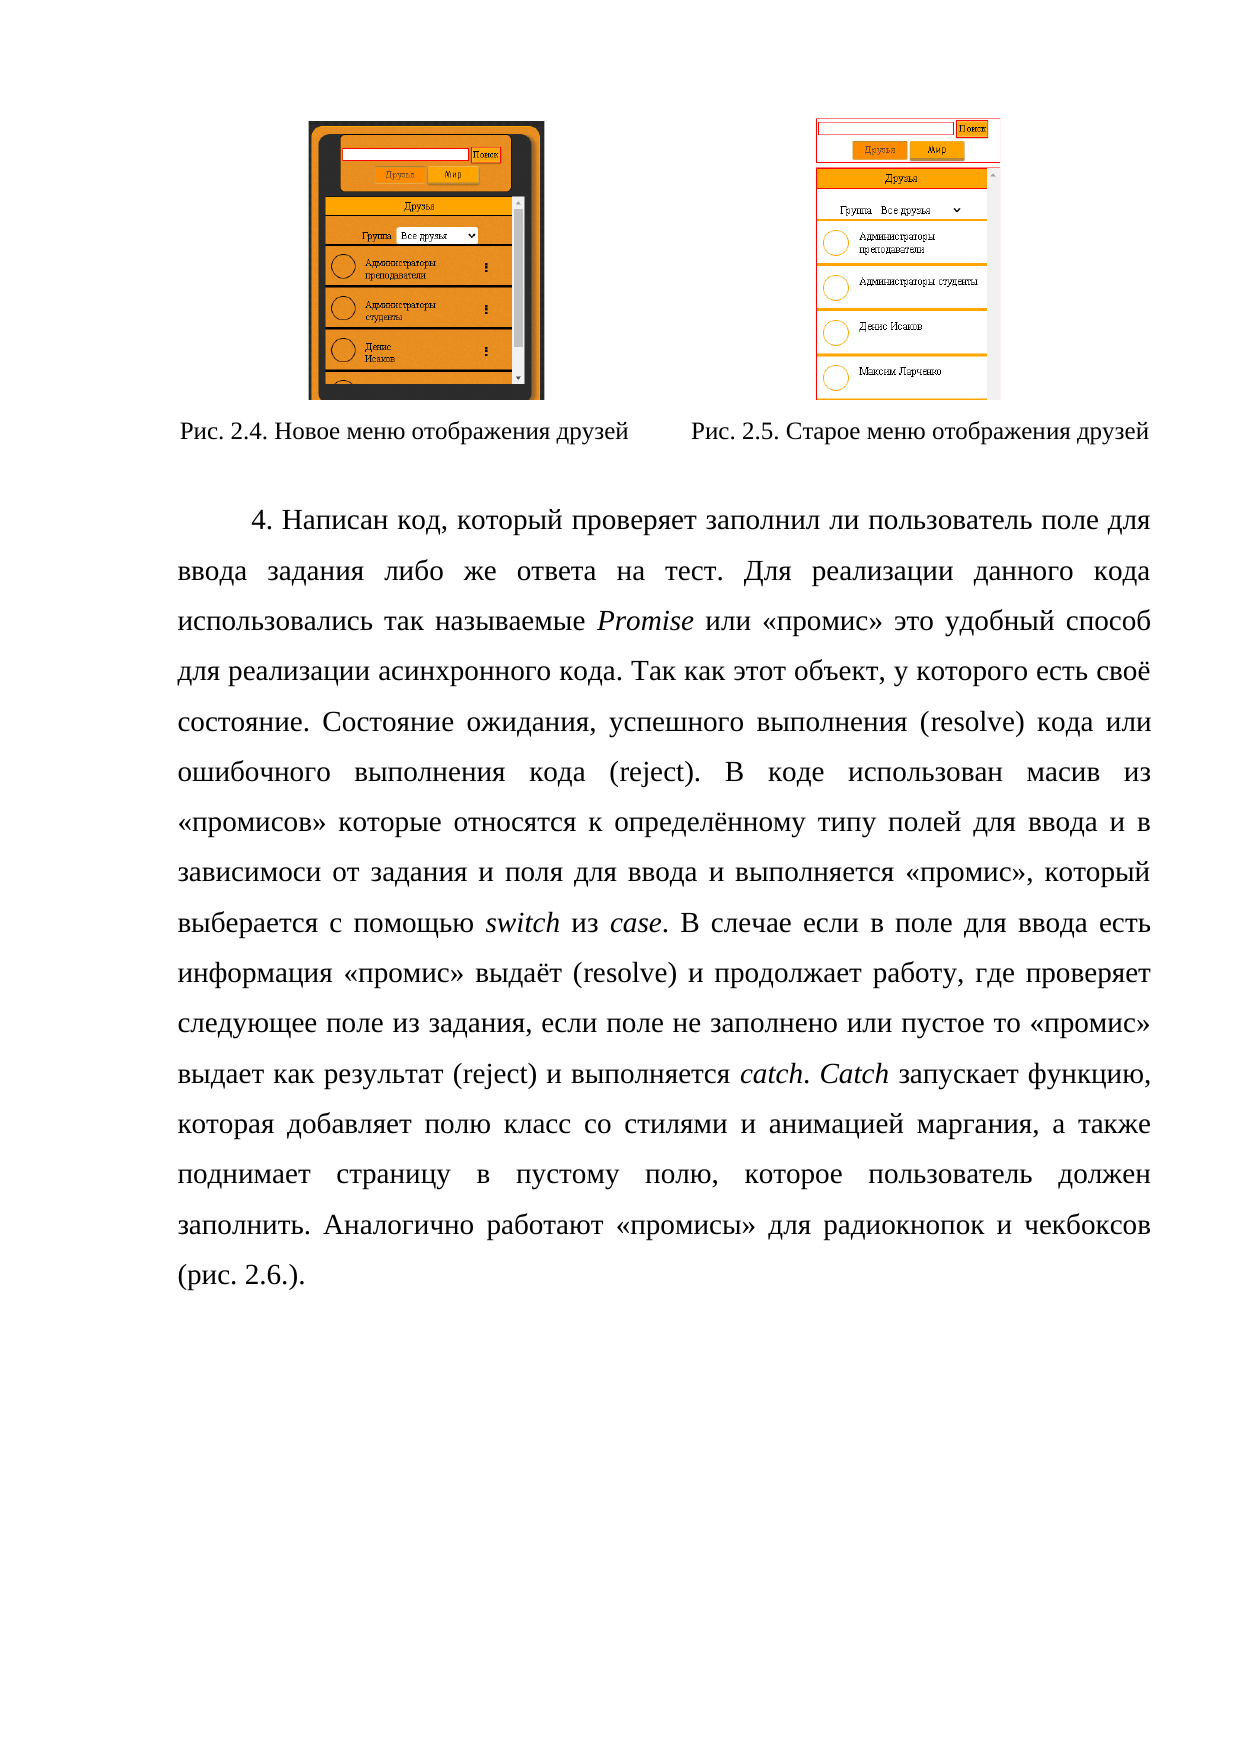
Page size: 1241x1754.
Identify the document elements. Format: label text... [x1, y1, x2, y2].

picture [814, 118, 1001, 400]
picture [308, 121, 545, 400]
text 4. Написан код, который проверяет заполнил ли пользователь поле для ввода задания либо же ответа на тест. Для реализации данного кода использовались так называемые Promise или «промис» это удобный способ для реализации асинхронного кода. Так как этот объект, у которого есть своё состояние. Состояние ожидания, успешного выполнения (resolve) кода или ошибочного выполнения кода (reject). В коде использован масив из «промисов» которые относятся к определённому типу полей для ввода и в зависимоси от задания и поля для ввода и выполняется «промис», который выберается с помощью switch из case. В слечае если в поле для ввода есть информация «промис» выдаёт (resolve) и продолжает работу, где проверяет следующее поле из задания, если поле не заполнено или пустое то «промис» выдает как результат (reject) и выполняется catch. Catch запускает функцию, которая добавляет полю класс со стилями и анимацией маргания, а также поднимает страницу в пустому полю, которое пользователь должен заполнить. Аналогично работают «промисы» для радиокнопок и чекбоксов (рис. 2.6.). [177, 502, 1152, 1291]
text Рис. 2.4. Новое меню отображения друзей Рис. 2.5. Старое меню отображения друзей [177, 416, 1152, 445]
